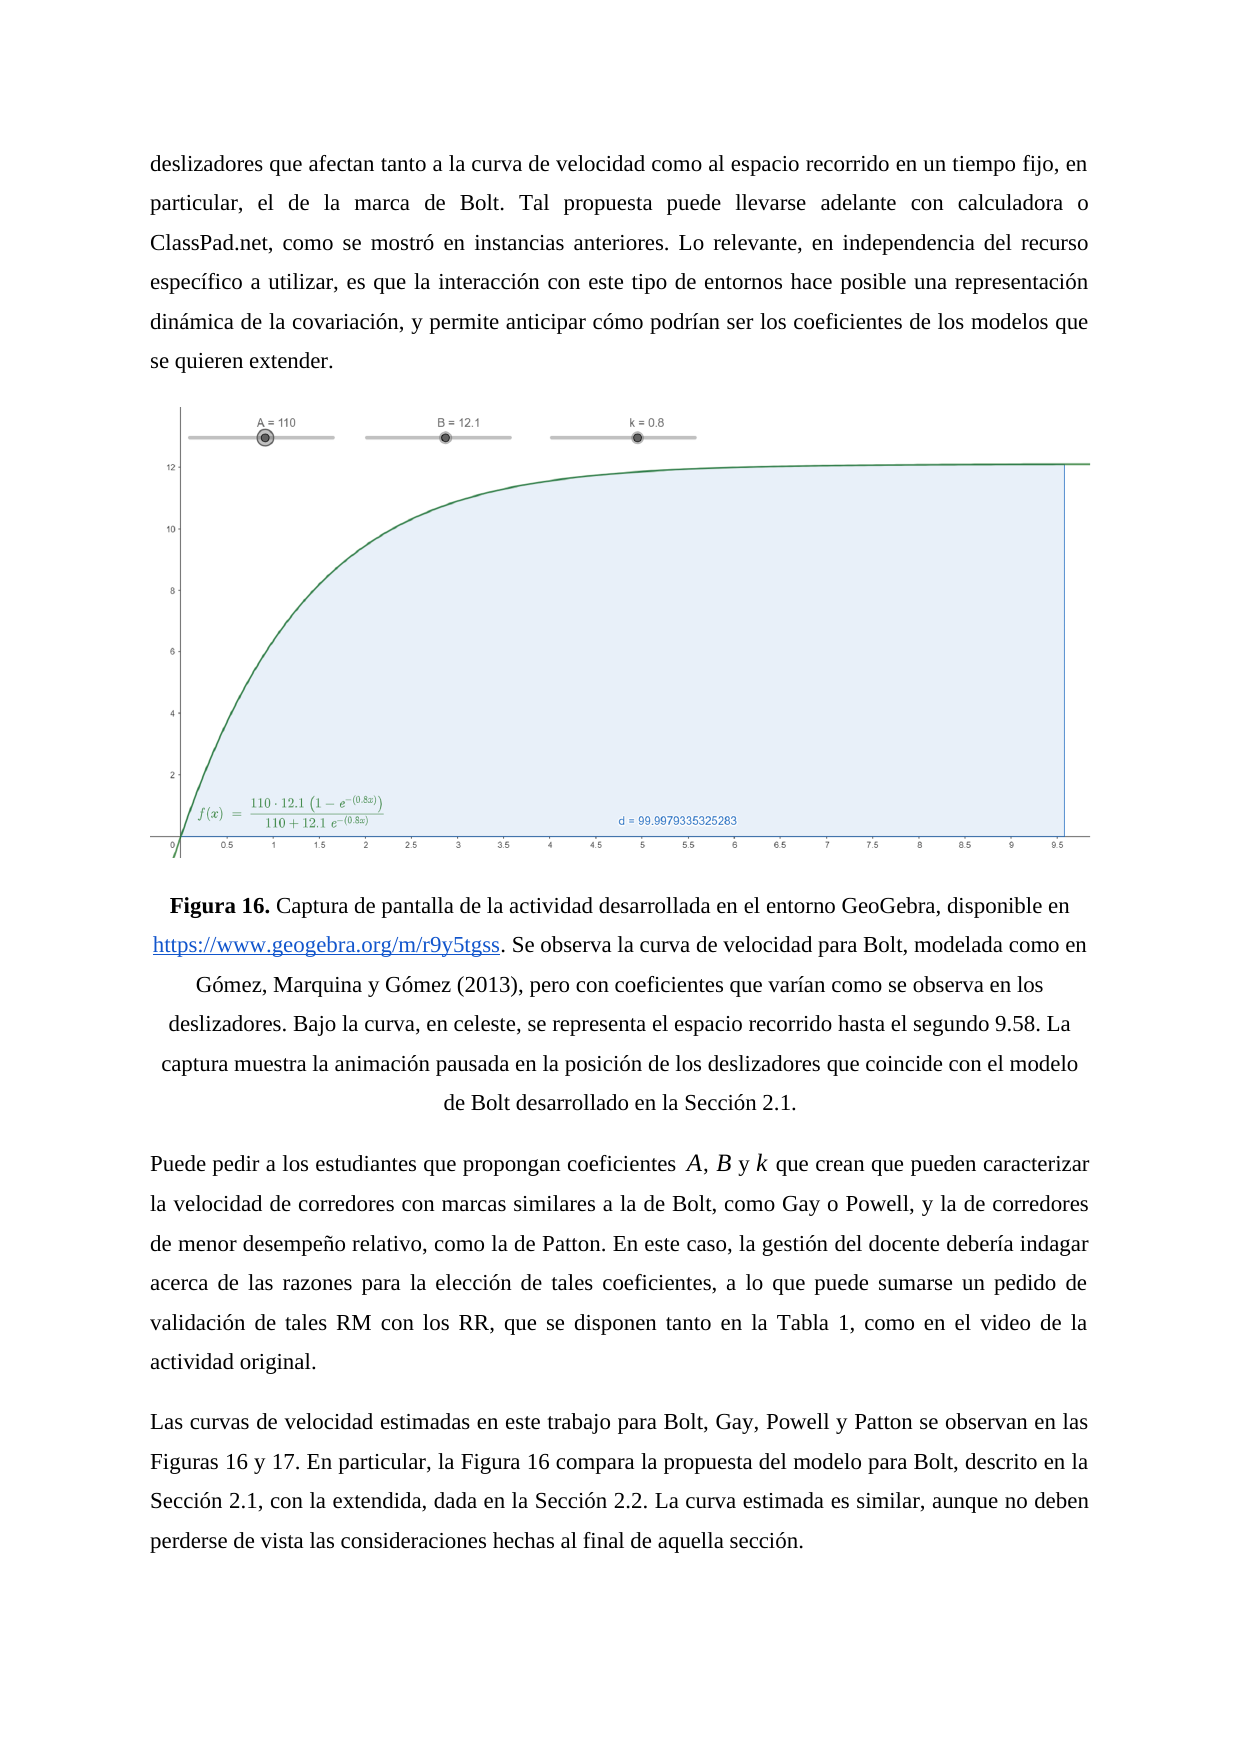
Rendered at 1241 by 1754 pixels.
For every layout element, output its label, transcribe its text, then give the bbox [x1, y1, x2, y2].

text Las curvas de velocidad estimadas en este trabajo para Bolt, Gay, Powell y Patton se observan en las Figuras 16 y 17. En particular, la Figura 16 compara la propuesta del modelo para Bolt, descrito en la Sección 2.1, con la extendida, dada en la Sección 2.2. La curva estimada es similar, aunque no deben perderse de vista las consideraciones hechas al final de aquella sección. [150, 1408, 1090, 1553]
text Puede pedir a los estudiantes que propongan coeficientes , y que crean que pueden caracterizar la velocidad de corredores con marcas similares a la de Bolt, como Gay o Powell, y la de corredores de menor desempeño relativo, como la de Patton. En este caso, la gestión del docente debería indagar acerca de las razones para la elección de tales coeficientes, a lo que puede sumarse un pedido de validación de tales RM con los RR, que se disponen tanto en la Tabla 1, como en el video de la actividad original. [150, 1149, 1090, 1374]
picture [150, 407, 1091, 858]
text Figura 16. Captura de pantalla de la actividad desarrollada en el entorno GeoGebra, disponible en https://www.geogebra.org/m/r9y5tgss. Se observa la curva de velocidad para Bolt, modelada como en Gómez, Marquina y Gómez (2013), pero con coeficientes que varían como se observa en los deslizadores. Bajo la curva, en celeste, se representa el espacio recorrido hasta el segundo 9.58. La captura muestra la animación pausada en la posición de los deslizadores que coincide con el modelo de Bolt desarrollado en la Sección 2.1. [150, 892, 1090, 1115]
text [150, 150, 1090, 374]
